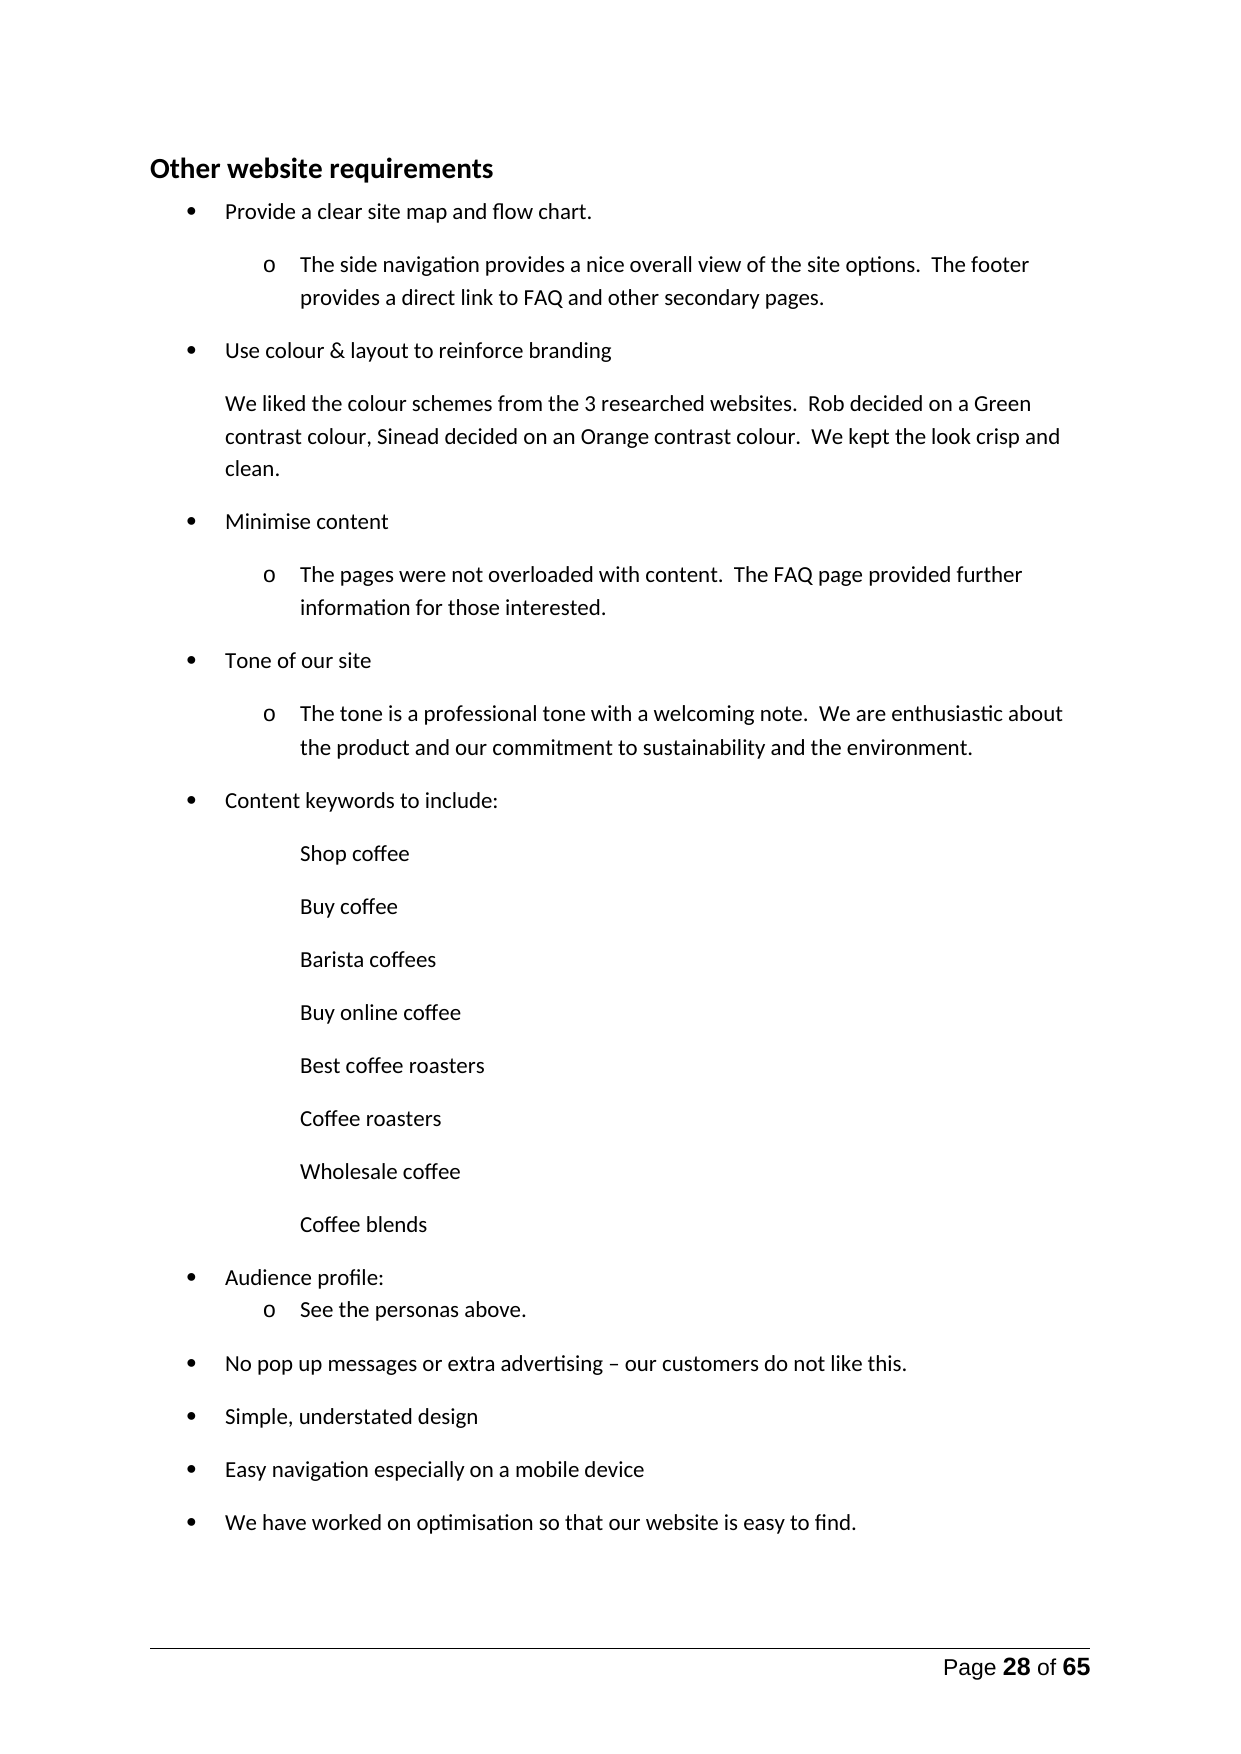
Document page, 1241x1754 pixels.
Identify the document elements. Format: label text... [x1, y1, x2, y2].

list Use colour & layout to reinforce branding [187, 337, 1090, 364]
text Best coffee roasters [300, 1051, 1090, 1079]
list The pages were not overloaded with content. The FAQ page provided further information for those interested. [262, 560, 1090, 621]
list Tone of our site [187, 646, 1090, 674]
list We have worked on optimisation so that our website is easy to find. [187, 1508, 1090, 1537]
text Shop coffee [300, 839, 1090, 867]
text Coffee roasters [300, 1104, 1090, 1132]
subtitle Other website requirements [150, 150, 1090, 186]
list Provide a clear site map and flow chart. [187, 197, 1090, 225]
list Audience profile: [187, 1263, 1090, 1291]
text Wholesale coffee [300, 1157, 1090, 1185]
list See the personas above. [262, 1295, 1090, 1324]
text We liked the colour schemes from the 3 researched websites. Rob decided on a Green contrast colour, Sinead decided on an Orange contrast colour. We kept the look crisp and clean. [225, 389, 1090, 482]
text Barista coffees [300, 945, 1090, 973]
list Content keywords to include: [187, 786, 1090, 814]
list No pop up messages or extra advertising – our customers do not like this. [187, 1349, 1090, 1377]
list Minimise content [187, 507, 1090, 535]
text Buy coffee [300, 892, 1090, 920]
list The side navigation provides a nice overall view of the site options. The footer provides a direct link to FAQ and other secondary pages. [262, 250, 1090, 312]
list Simple, understated design [187, 1402, 1090, 1431]
list Easy navigation especially on a mobile device [187, 1456, 1090, 1483]
text Coffee blends [300, 1210, 1090, 1238]
text Buy online coffee [300, 998, 1090, 1026]
list The tone is a professional tone with a welcoming note. We are enthusiastic about the product and our commitment to sustainability and the environment. [262, 699, 1090, 761]
